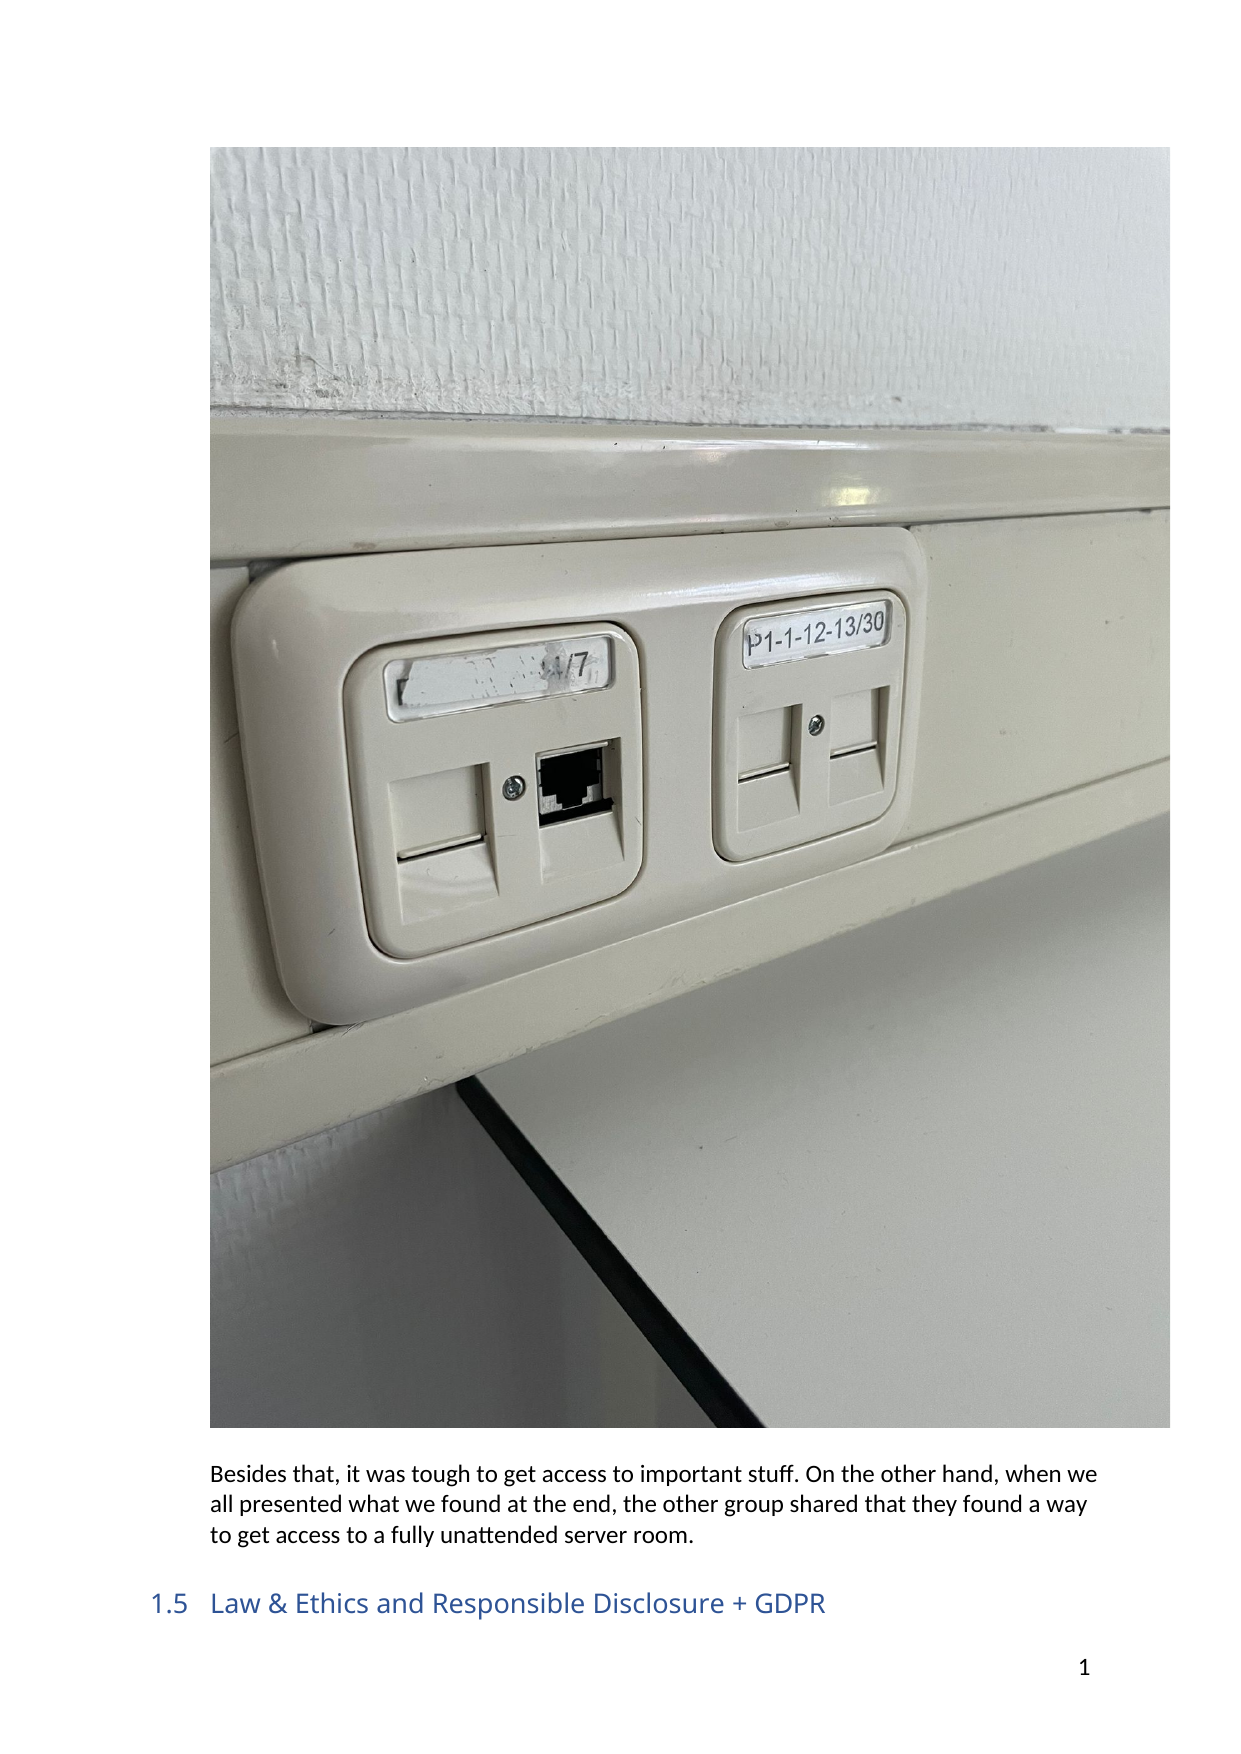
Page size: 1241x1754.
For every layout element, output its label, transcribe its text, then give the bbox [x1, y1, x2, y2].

list Law & Ethics and Responsible Disclosure + GDPR [150, 1584, 1101, 1621]
list Besides that, it was tough to get access to important stuff. On the other hand, when we all presented what we found at the end, the other group shared that they found a way to get access to a fully unattended server room. [210, 1458, 1101, 1550]
picture [210, 147, 1171, 1428]
